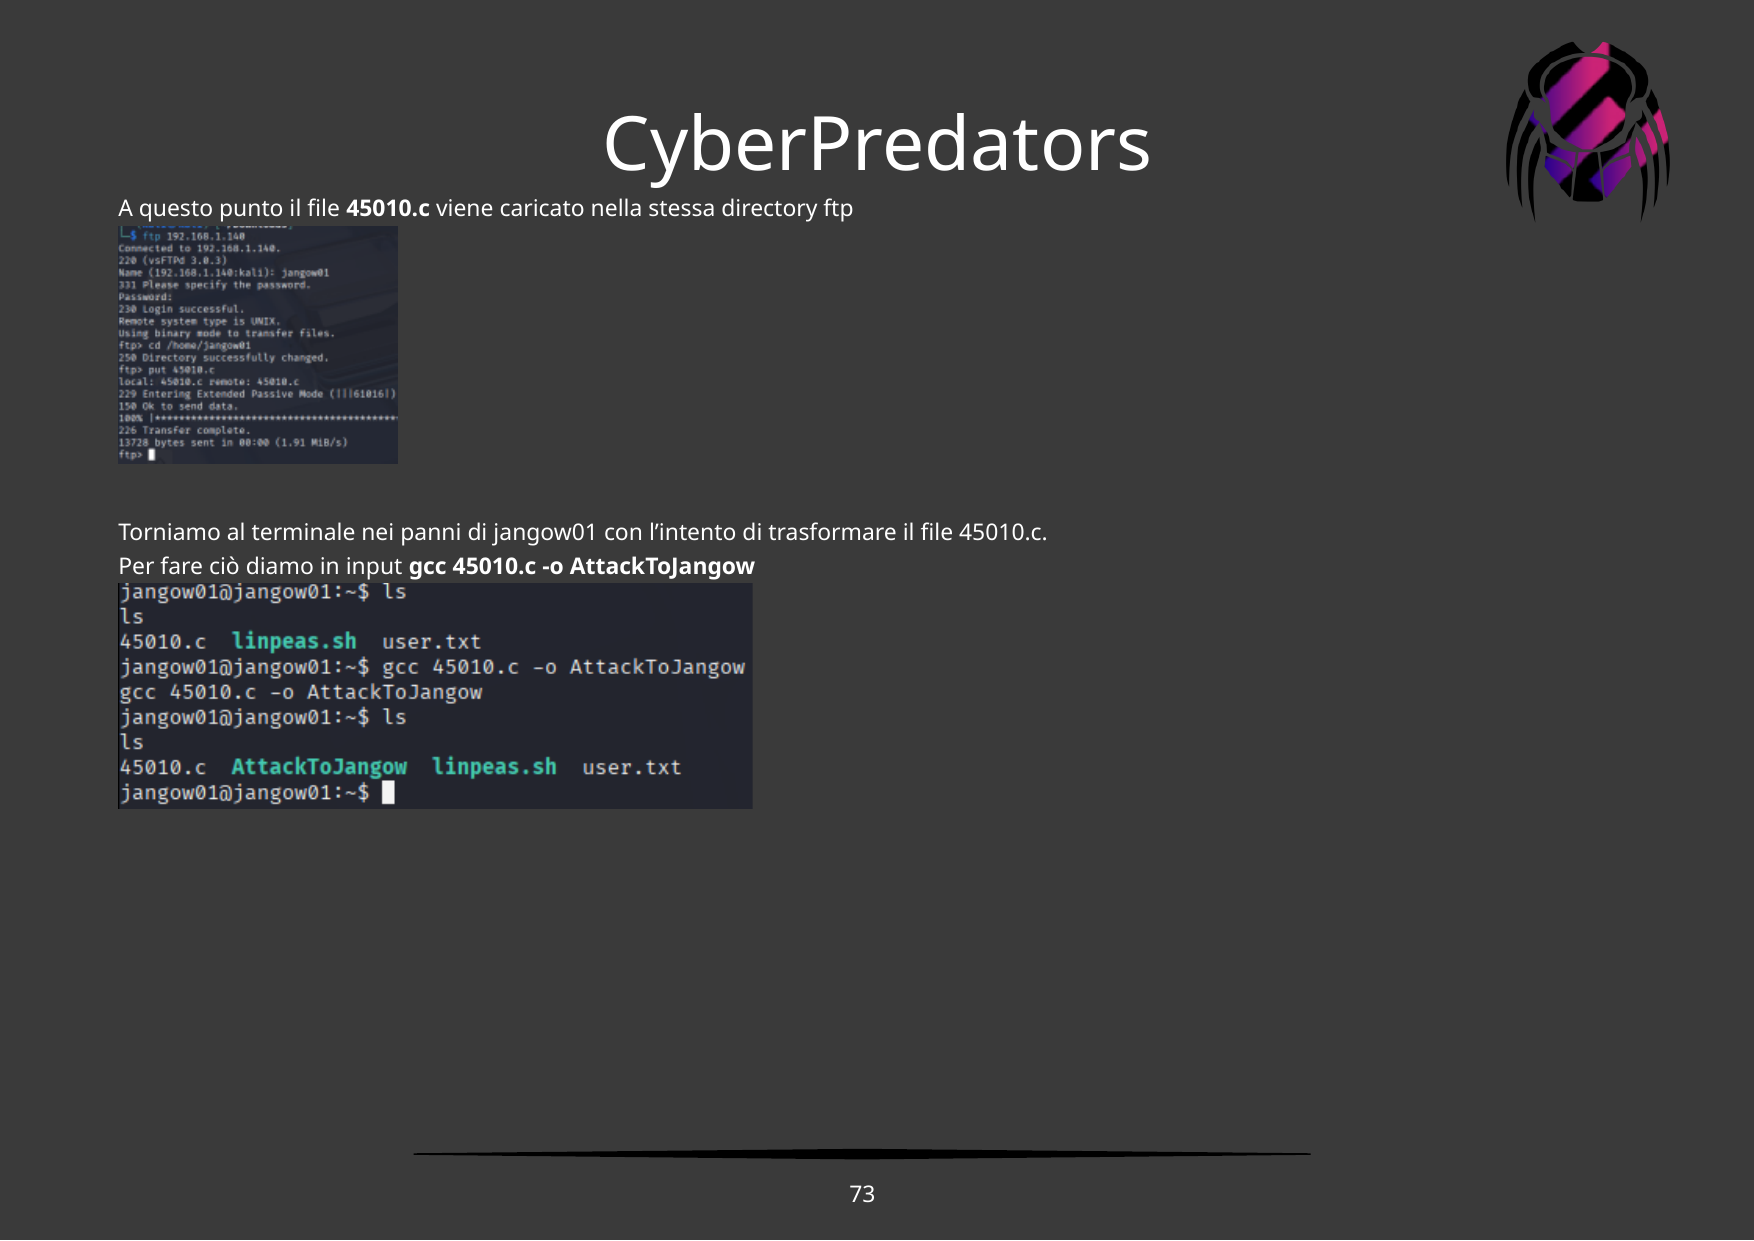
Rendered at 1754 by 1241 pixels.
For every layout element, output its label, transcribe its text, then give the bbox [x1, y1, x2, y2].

picture [118, 226, 398, 464]
text A questo punto il file 45010.c viene caricato nella stessa directory ftp [118, 192, 1606, 463]
picture [1496, 40, 1679, 224]
picture [118, 583, 753, 809]
